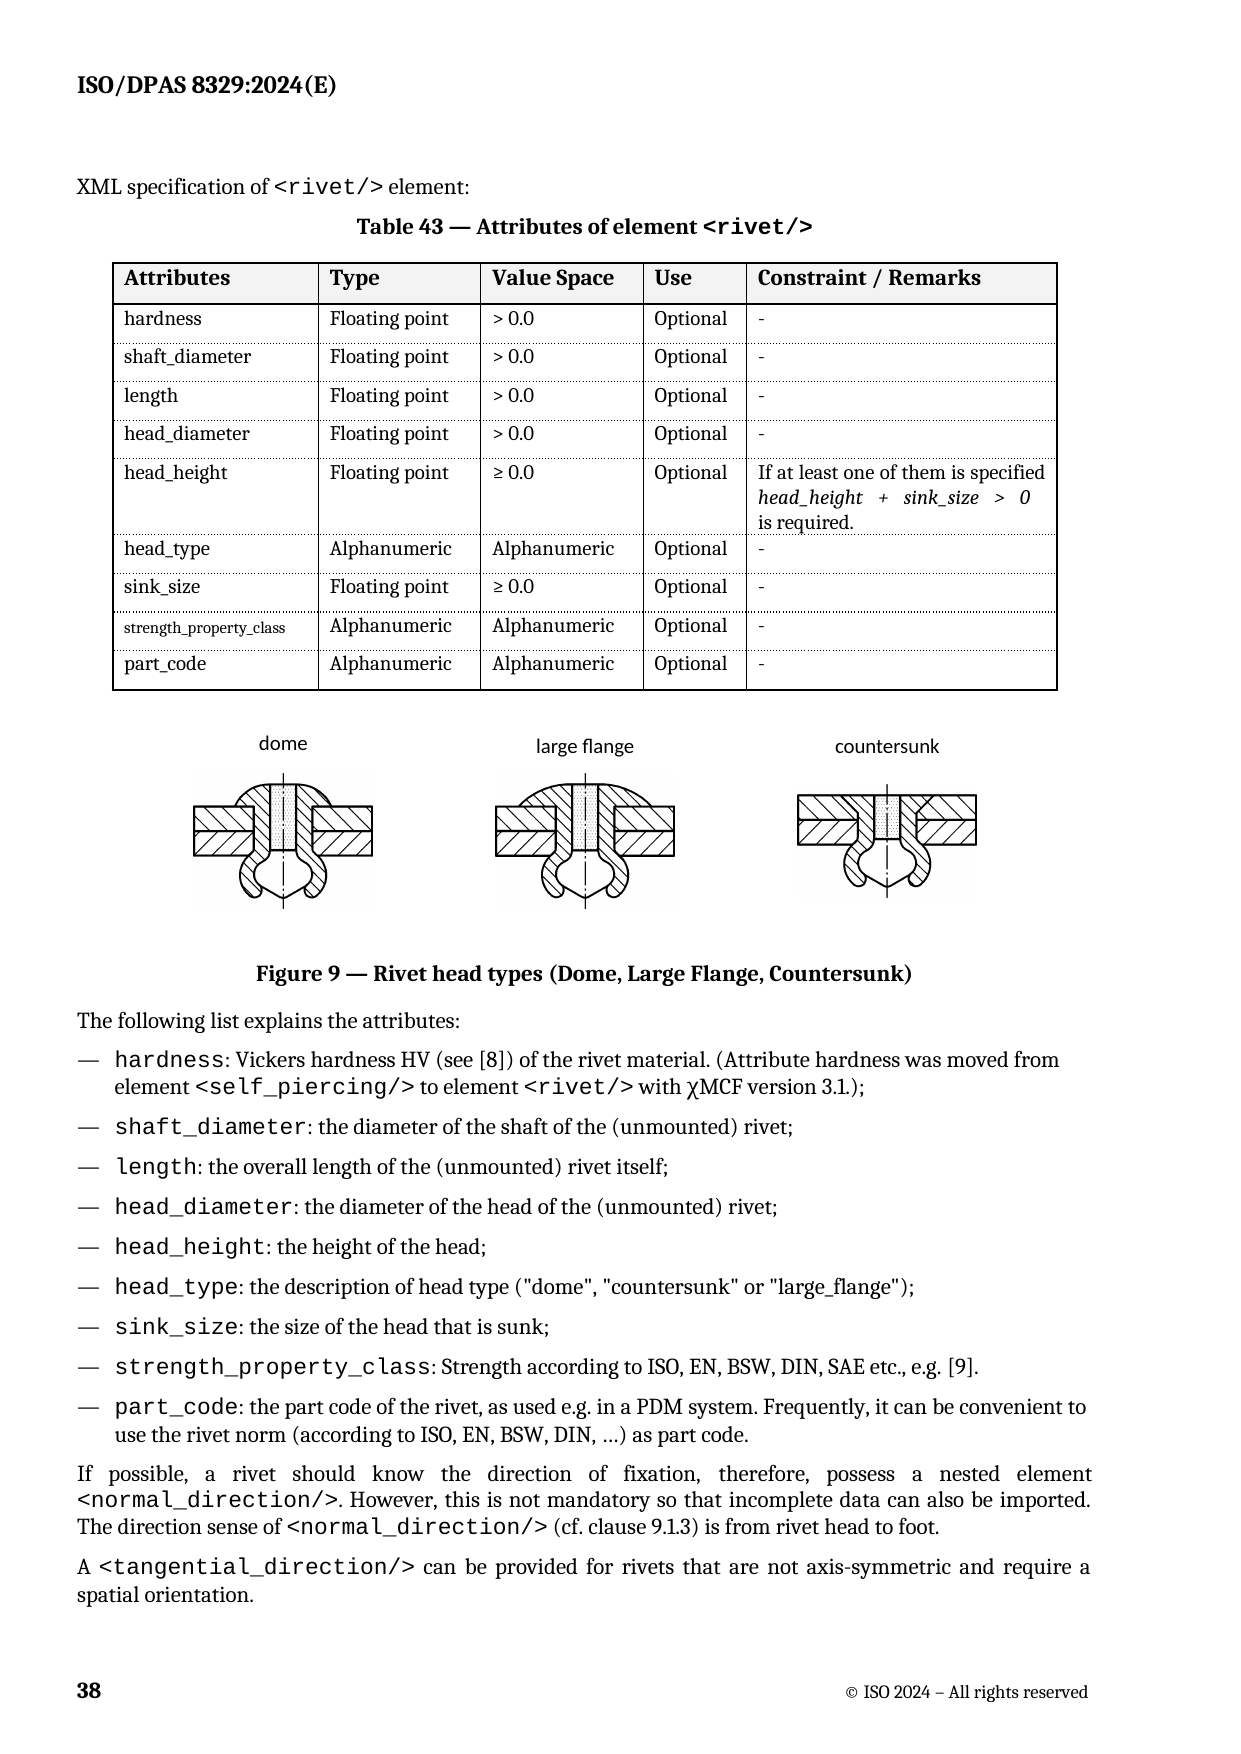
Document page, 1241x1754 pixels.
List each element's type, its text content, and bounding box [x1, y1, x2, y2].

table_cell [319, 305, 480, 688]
text The following list explains the attributes: [77, 1008, 1092, 1034]
picture [495, 773, 675, 909]
text Figure 9 — Rivet head types (Dome, Large Flange, Countersunk) [77, 960, 1092, 987]
list length: the overall length of the (unmounted) rivet itself; [77, 1154, 1092, 1181]
list strength_property_class: Strength according to ISO, EN, BSW, DIN, SAE etc., e.g. . [77, 1354, 1092, 1381]
text If possible, a rivet should know the direction of fixation, therefore, possess a nested element <normal_direction/>. However, this is not mandatory so that incomplete data can also be imported. The direction sense of <normal_direction/> (cf. clause 9.1.3) is from rivet head to foot. [77, 1460, 1092, 1542]
list head_diameter: the diameter of the head of the (unmounted) rivet; [77, 1194, 1092, 1221]
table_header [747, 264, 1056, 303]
picture [797, 784, 977, 898]
list sink_size: the size of the head that is sunk; [77, 1314, 1092, 1341]
list head_height: the height of the head; [77, 1234, 1092, 1261]
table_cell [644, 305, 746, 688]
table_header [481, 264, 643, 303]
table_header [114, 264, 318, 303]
list head_type: the description of head type ("dome", "countersunk" or "large_flange"); [77, 1274, 1092, 1301]
text Table 43 — Attributes of element <rivet/> [77, 214, 1092, 241]
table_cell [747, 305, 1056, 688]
list part_code: the part code of the rivet, as used e.g. in a PDM system. Frequently, it can be convenient to use the rivet norm (according to ISO, EN, BSW, DIN, …) as part code. [77, 1394, 1092, 1448]
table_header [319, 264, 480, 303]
picture [193, 773, 373, 909]
list shaft_diameter: the diameter of the shaft of the (unmounted) rivet; [77, 1114, 1092, 1141]
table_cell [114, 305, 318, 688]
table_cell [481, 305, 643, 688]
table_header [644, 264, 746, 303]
list hardness: Vickers hardness HV (see ) of the rivet material. (Attribute hardness was moved from element <self_piercing/> to element <rivet/> with χMCF version 3.1.); [77, 1046, 1092, 1101]
text XML specification of <rivet/> element: [77, 174, 1092, 201]
text A <tangential_direction/> can be provided for rivets that are not axis-symmetric and require a spatial orientation. [77, 1554, 1092, 1608]
